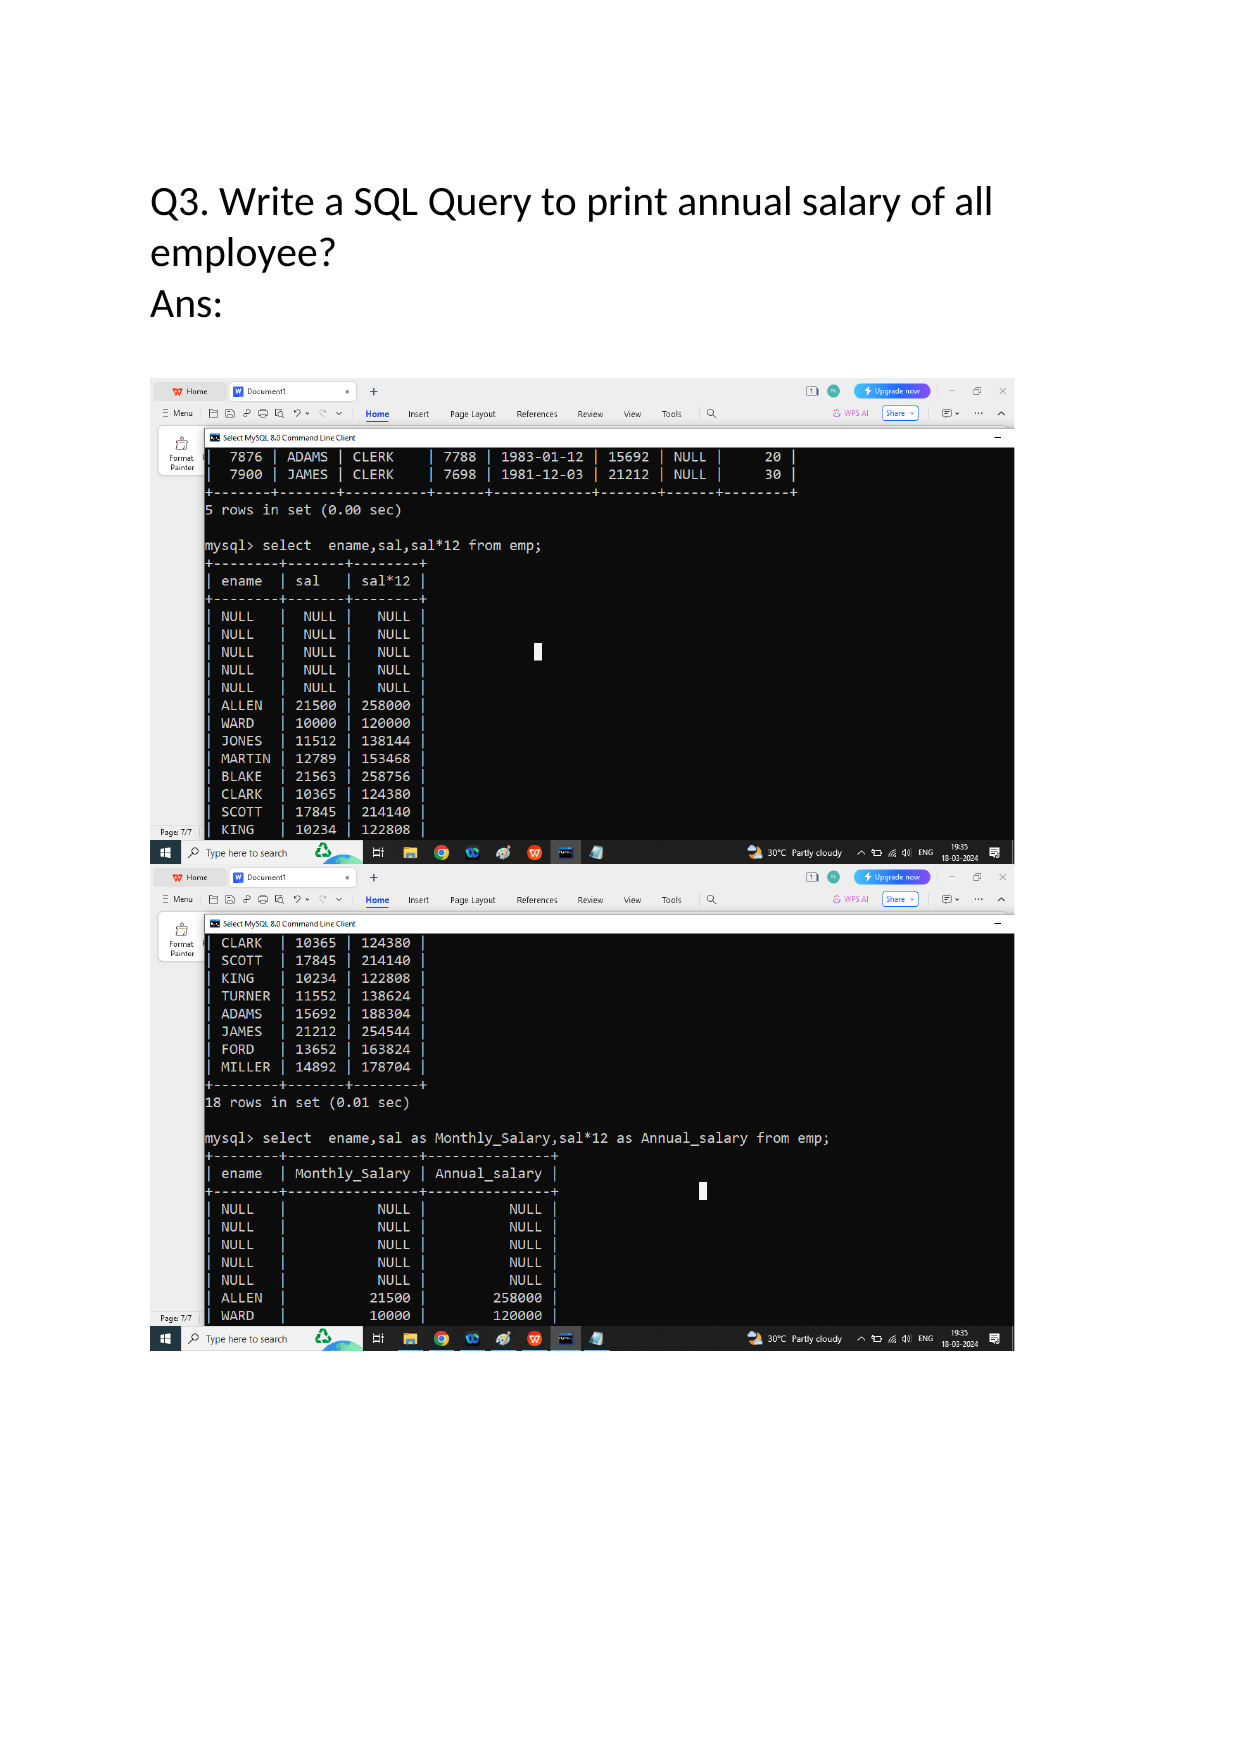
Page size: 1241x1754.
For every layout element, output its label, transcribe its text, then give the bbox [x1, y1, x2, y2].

picture [150, 378, 1015, 1351]
text Ans: [150, 277, 1090, 328]
text Q3. Write a SQL Query to print annual salary of all employee? [150, 175, 1090, 277]
